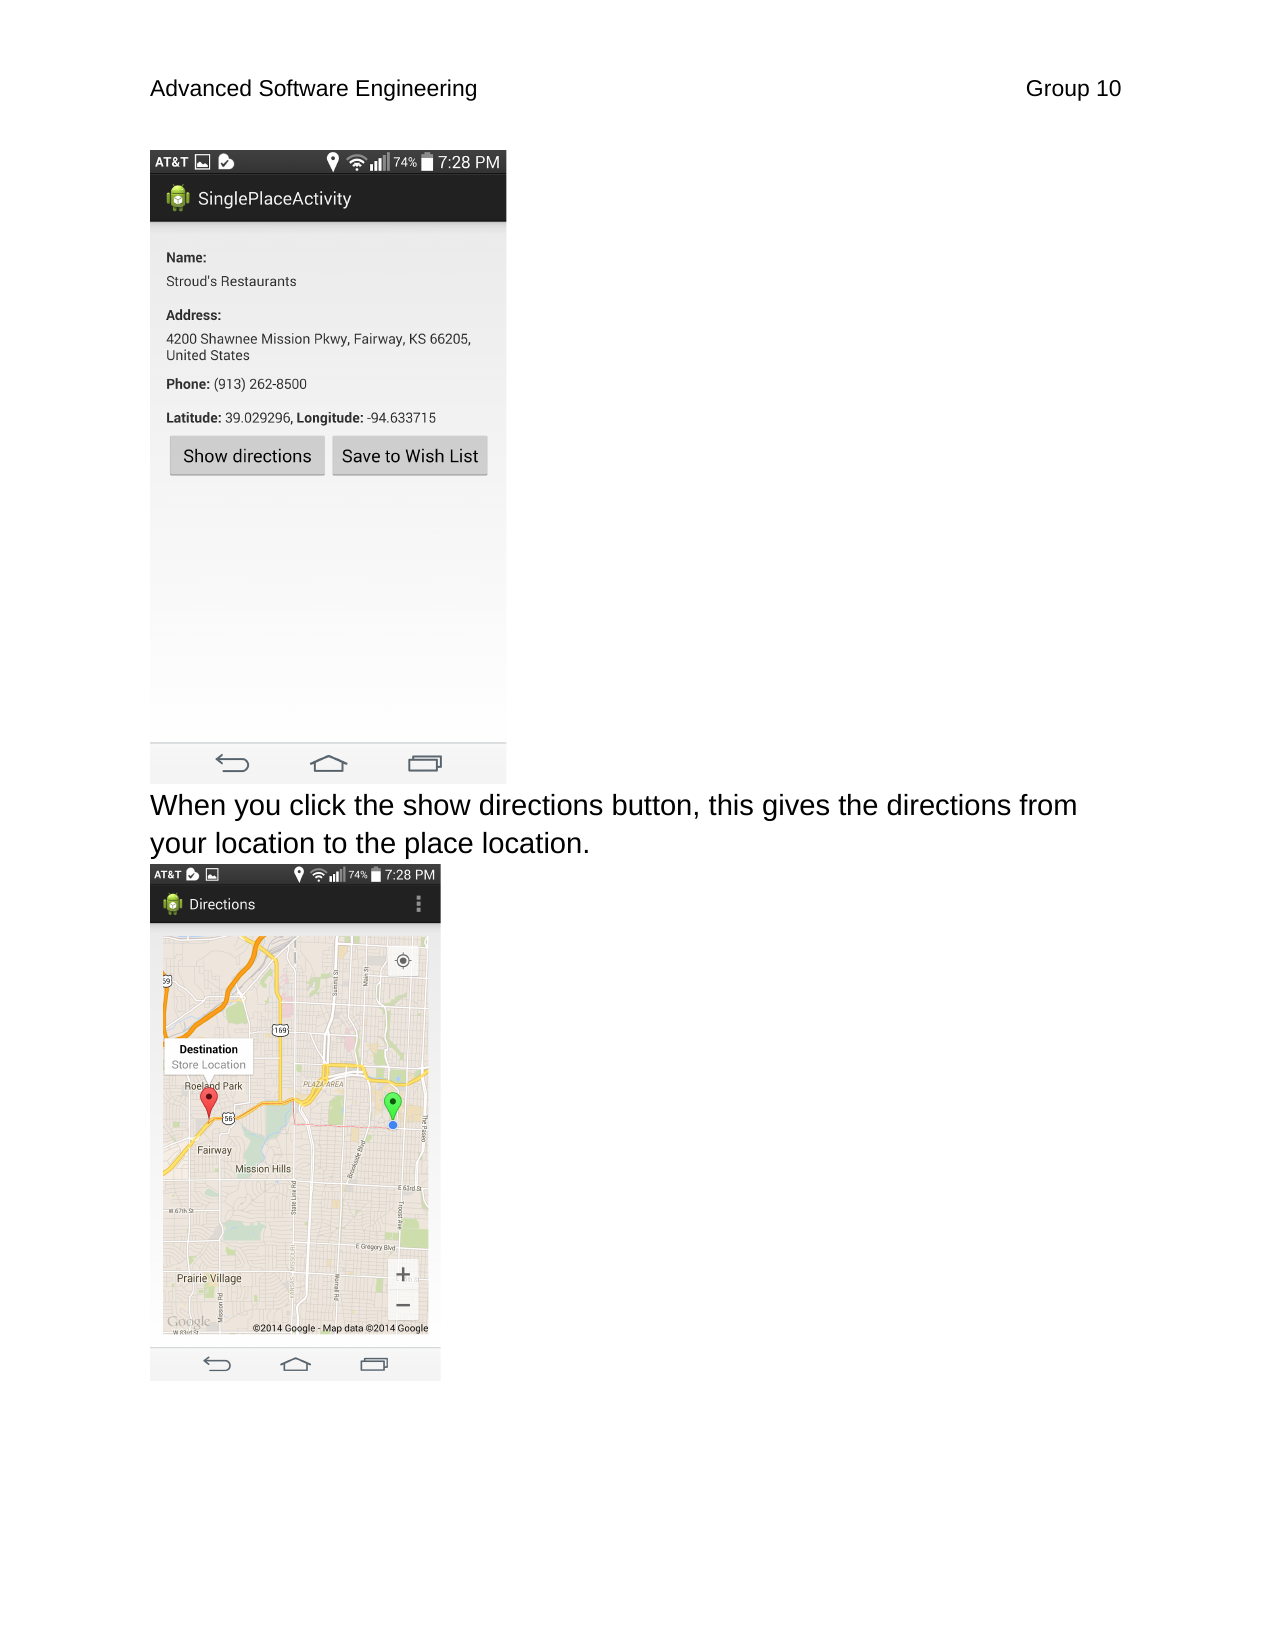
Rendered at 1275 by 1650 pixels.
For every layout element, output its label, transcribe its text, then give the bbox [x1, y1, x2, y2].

text When you click the show directions button, this gives the directions from your location to the place location. [150, 787, 1125, 859]
picture [150, 150, 507, 784]
picture [150, 864, 441, 1381]
